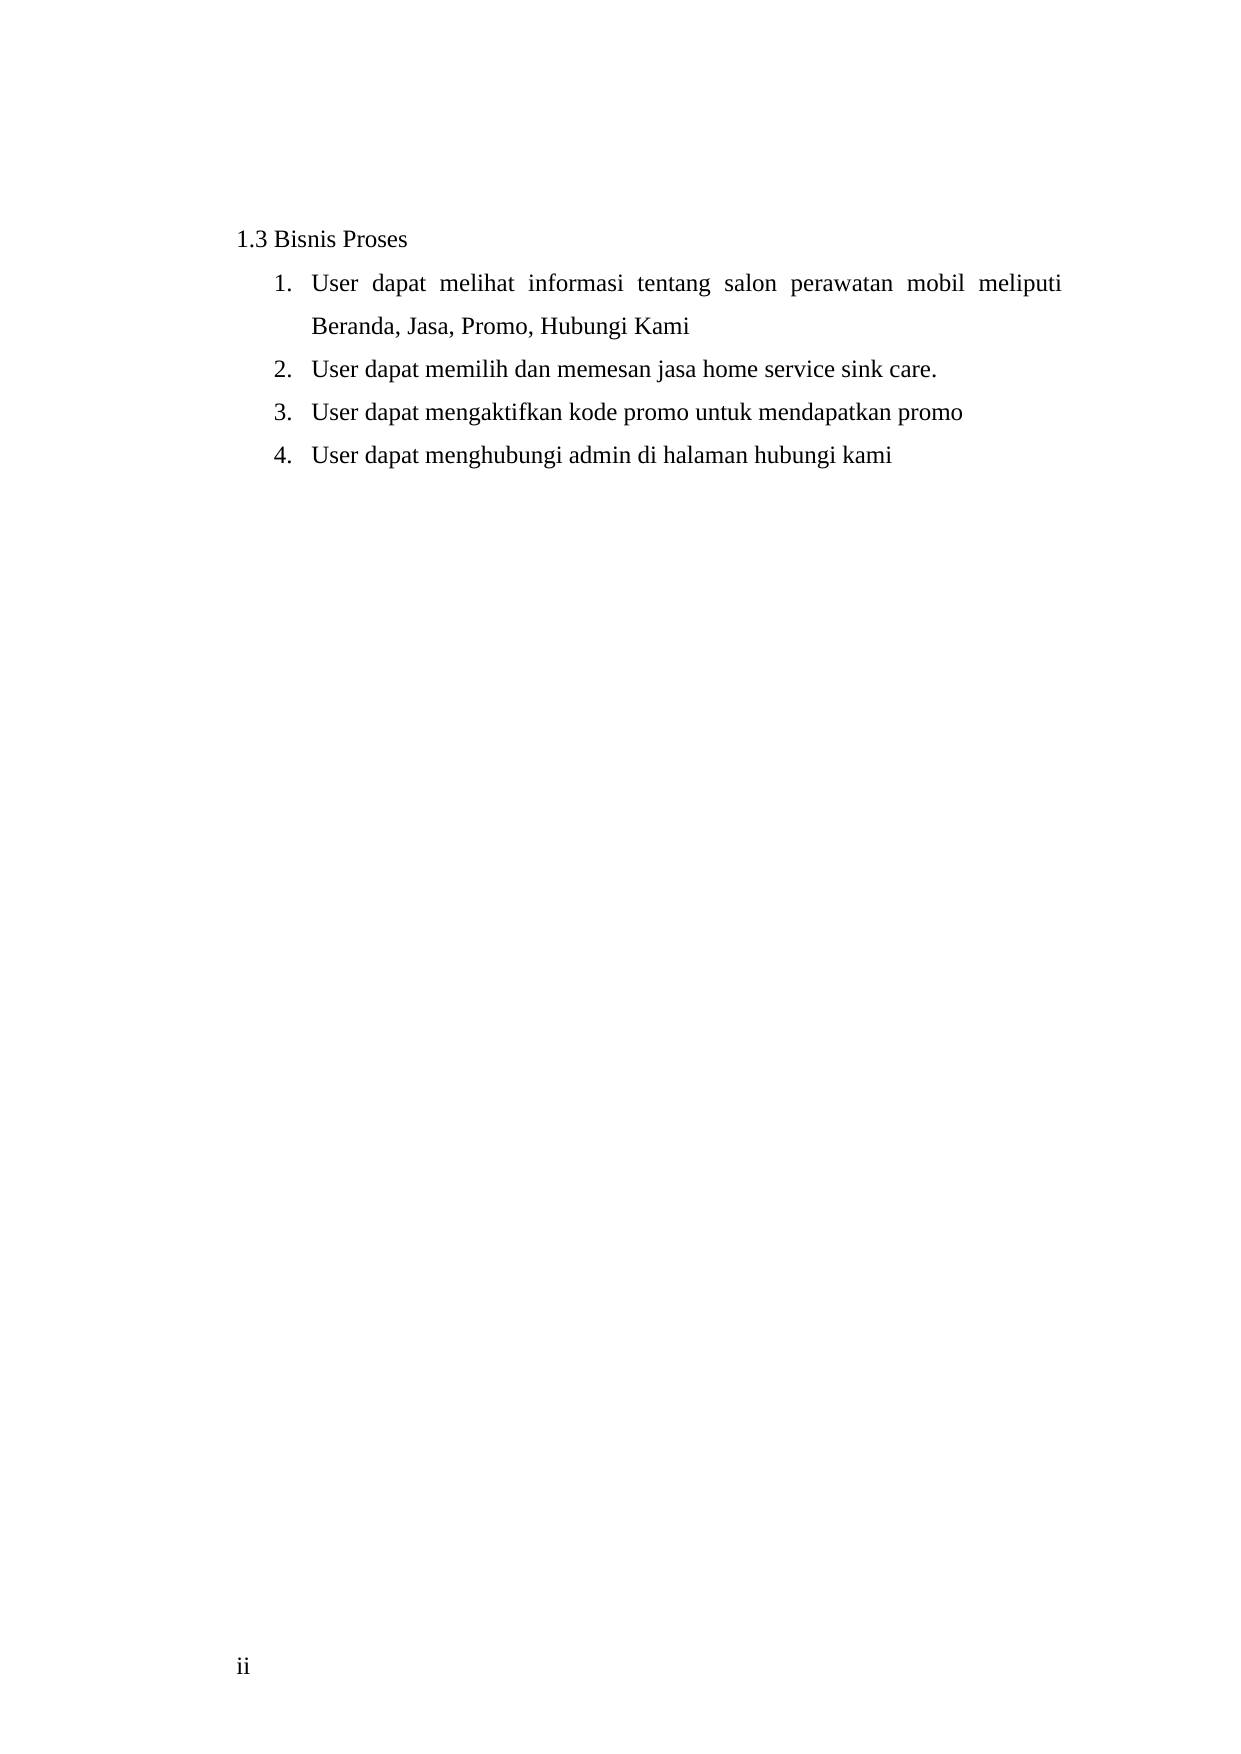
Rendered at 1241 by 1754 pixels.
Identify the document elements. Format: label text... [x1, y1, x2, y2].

list User dapat menghubungi admin di halaman hubungi kami [274, 440, 1063, 469]
subtitle 1.3 Bisnis Proses [236, 224, 1063, 253]
list User dapat memilih dan memesan jasa home service sink care. [274, 354, 1063, 383]
list User dapat mengaktifkan kode promo untuk mendapatkan promo [274, 397, 1063, 426]
list User dapat melihat informasi tentang salon perawatan mobil meliputi Beranda, Jasa, Promo, Hubungi Kami [274, 268, 1063, 339]
